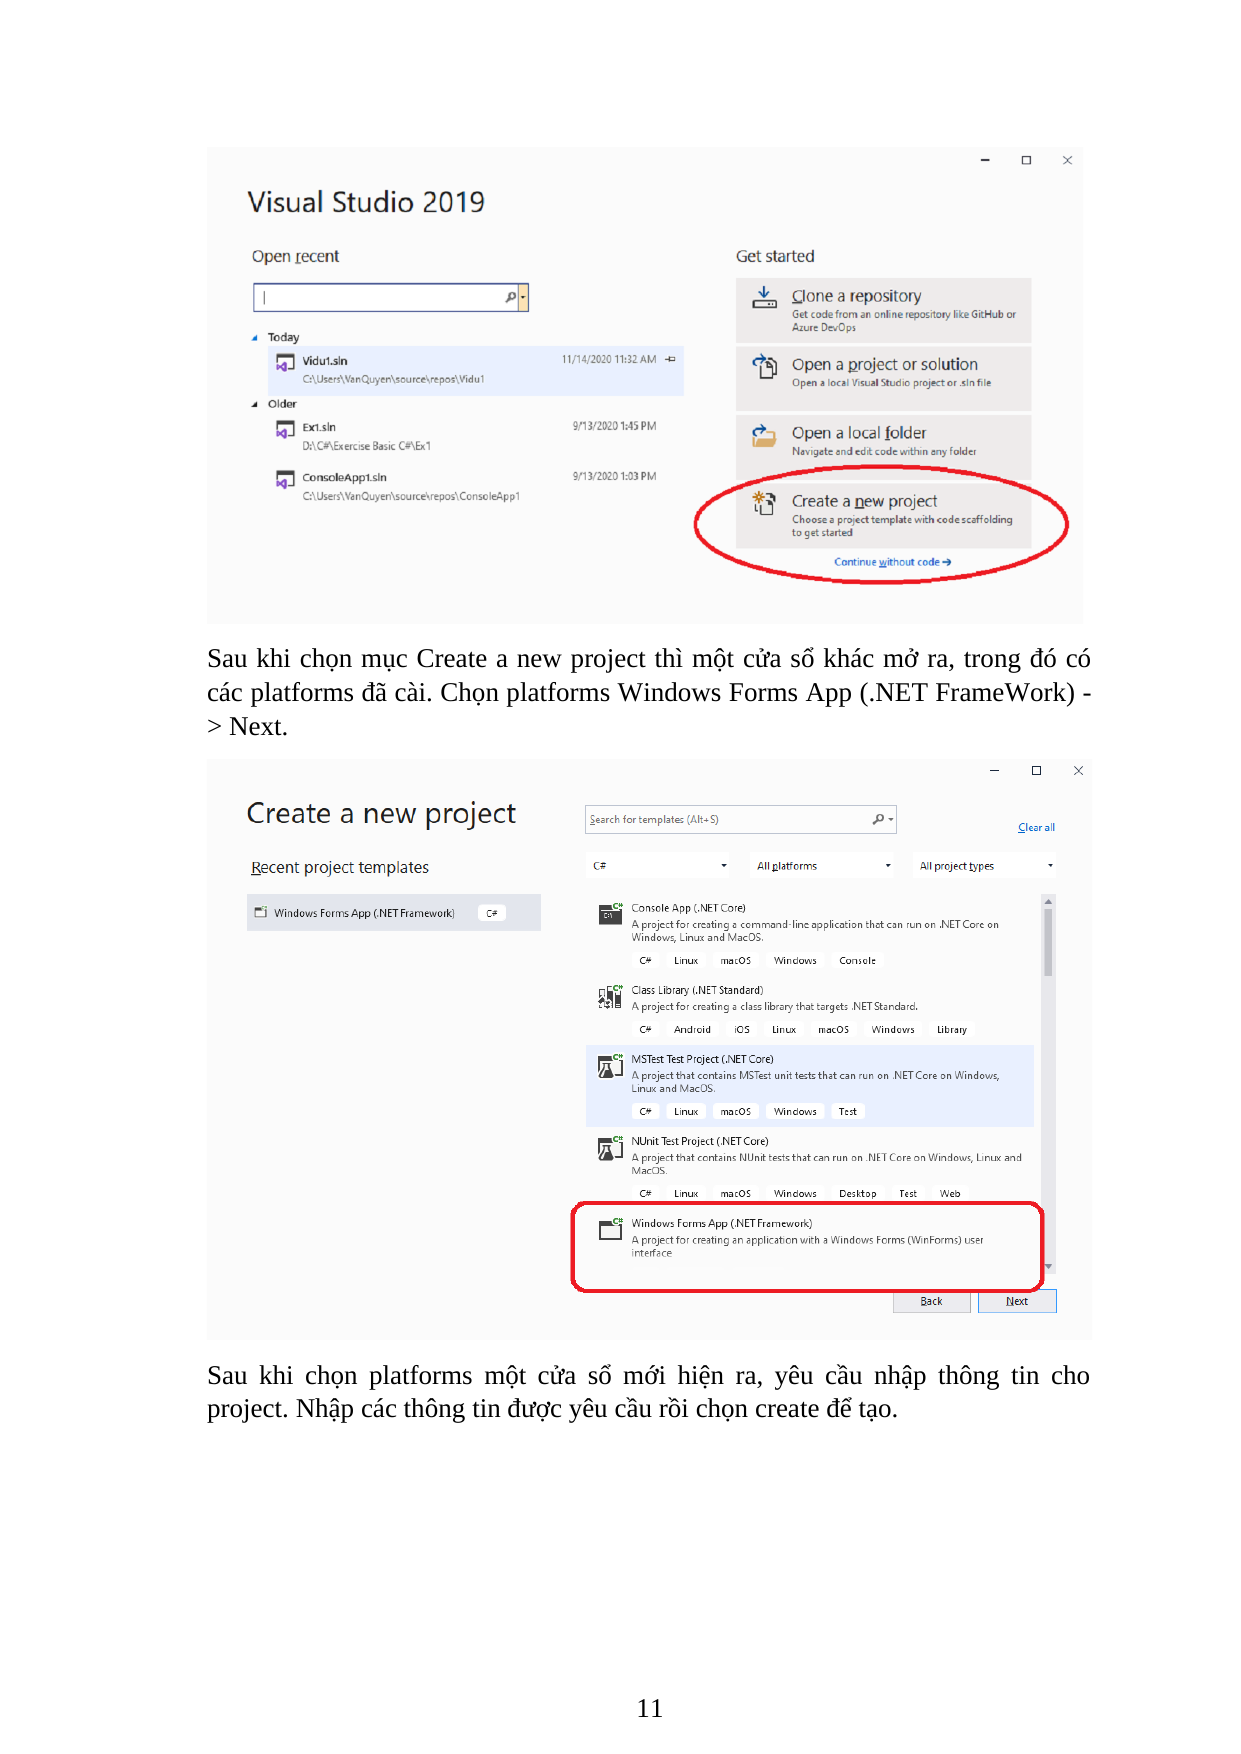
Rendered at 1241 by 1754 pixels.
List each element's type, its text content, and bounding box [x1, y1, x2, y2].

text Sau khi chọn platforms một cửa sổ mới hiện ra, yêu cầu nhập thông tin cho project. Nhập các thông tin được yêu cầu rồi chọn create để tạo. [207, 1359, 1092, 1423]
picture [206, 759, 1093, 1340]
text Sau khi chọn mục Create a new project thì một cửa sổ khác mở ra, trong đó có các platforms đã cài. Chọn platforms Windows Forms App (.NET FrameWork) -> Next. [207, 642, 1092, 741]
picture [206, 147, 1093, 624]
